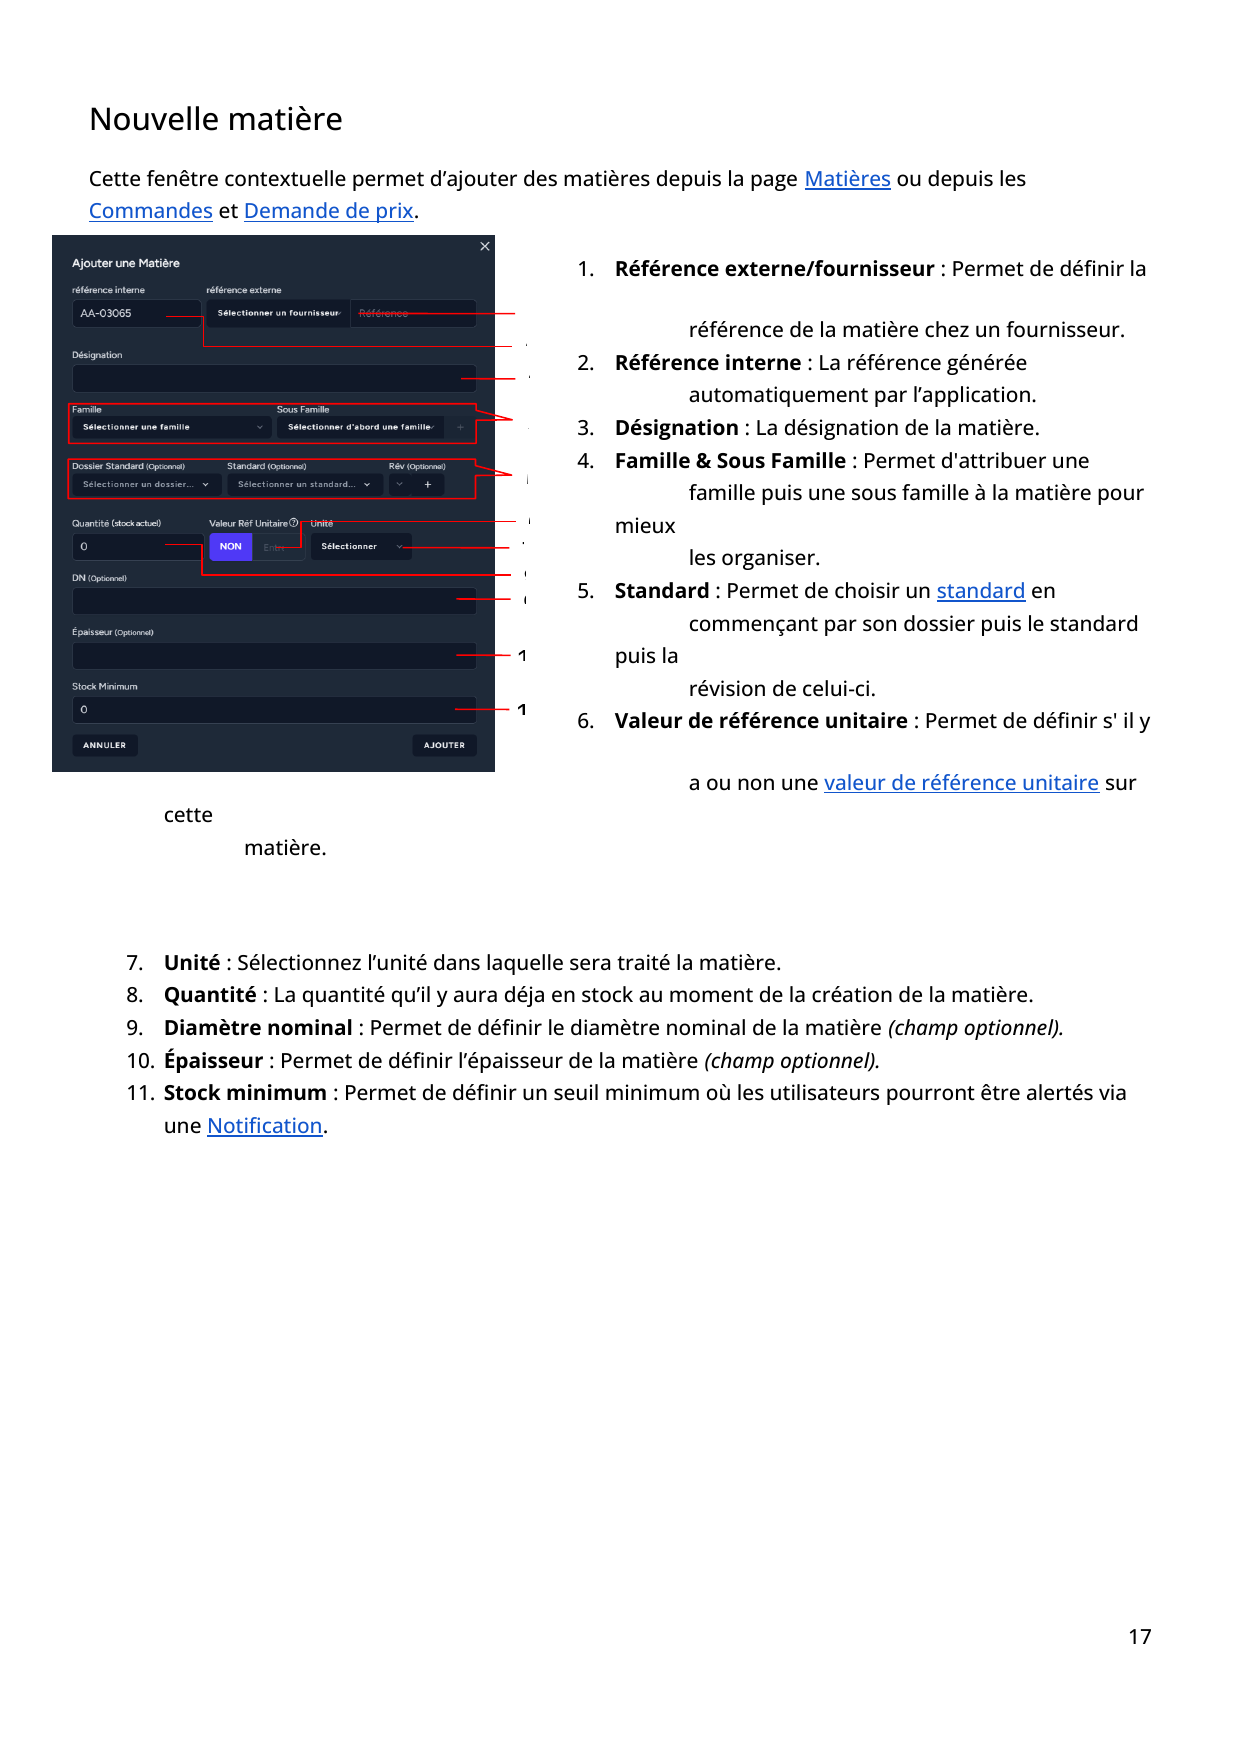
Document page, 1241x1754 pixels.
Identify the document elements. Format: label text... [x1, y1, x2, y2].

list Référence interne : La référence générée automatiquement par l’application. [495, 348, 1152, 409]
list Unité : Sélectionnez l’unité dans laquelle sera traité la matière. [126, 948, 1152, 976]
list Famille & Sous Famille : Permet d'attribuer une famille puis une sous famille à la matière pour mieux les organiser. [495, 446, 1152, 572]
list Valeur de référence unitaire : Permet de définir s' il y a ou non une valeur de référence unitaire sur cette matière. [126, 707, 1152, 861]
picture [52, 235, 495, 772]
picture [70, 460, 495, 497]
list Épaisseur : Permet de définir l’épaisseur de la matière (champ optionnel). [126, 1046, 1152, 1074]
list Référence externe/fournisseur : Permet de définir la référence de la matière chez un fournisseur. [495, 254, 1152, 344]
subtitle Nouvelle matière [88, 96, 1152, 139]
list Standard : Permet de choisir un standard en commençant par son dossier puis le standard puis la révision de celui-ci. [495, 576, 1152, 702]
list Stock minimum : Permet de définir un seuil minimum où les utilisateurs pourront être alertés via une Notification. [126, 1078, 1152, 1139]
text Cette fenêtre contextuelle permet d’ajouter des matières depuis la page Matières ou depuis les Commandes et Demande de prix. [88, 164, 1152, 225]
list Quantité : La quantité qu’il y aura déja en stock au moment de la création de la matière. [126, 981, 1152, 1009]
list Diamètre nominal : Permet de définir le diamètre nominal de la matière (champ optionnel). [126, 1013, 1152, 1042]
list Désignation : La désignation de la matière. [495, 413, 1152, 442]
picture [70, 405, 495, 442]
